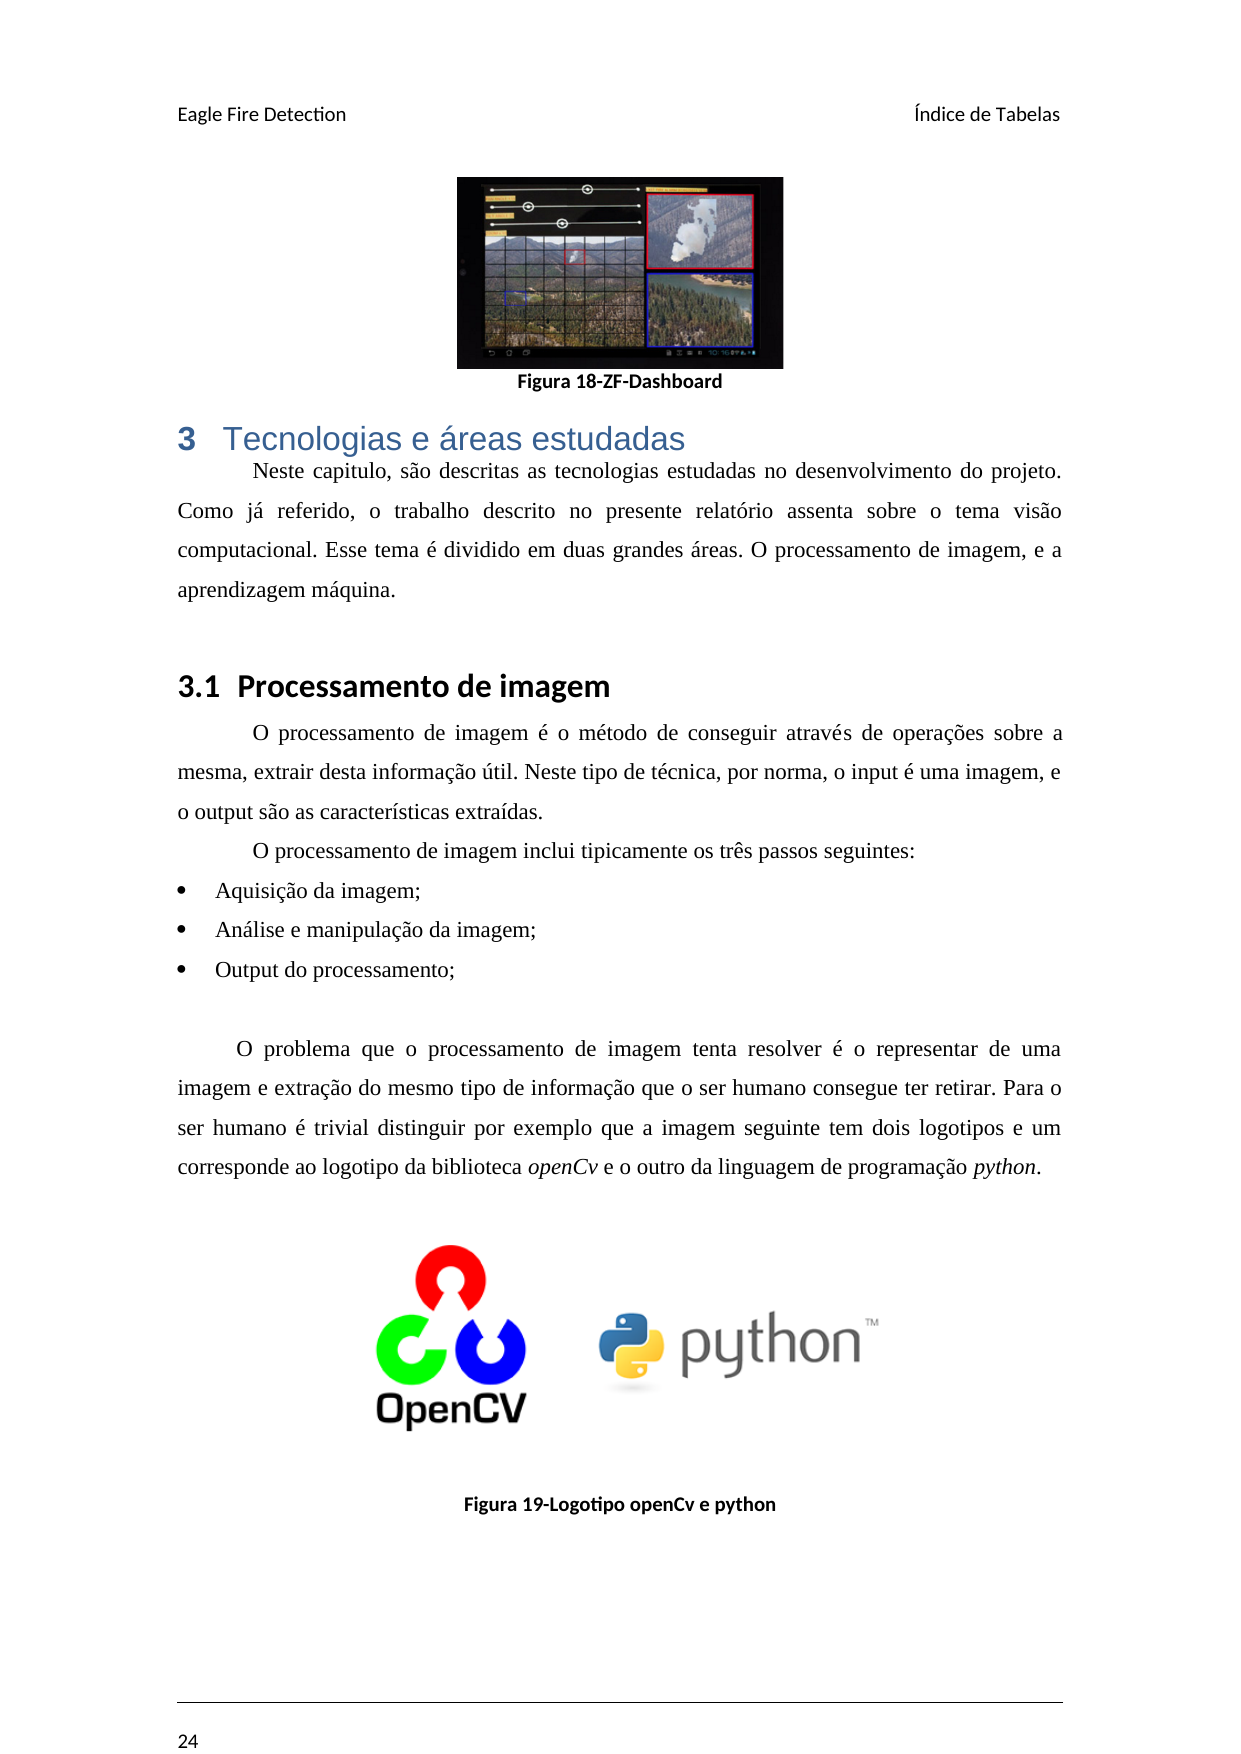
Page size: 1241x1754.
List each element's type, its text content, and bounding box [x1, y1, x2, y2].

subtitle Processamento de imagem [177, 666, 1063, 706]
text Figura 18-ZF-Dashboard [177, 369, 1063, 394]
list Análise e manipulação da imagem; [177, 916, 1063, 942]
list Output do processamento; [177, 956, 1063, 982]
subtitle Tecnologias e áreas estudadas [177, 419, 1063, 458]
text O processamento de imagem inclui tipicamente os três passos seguintes: [177, 837, 1063, 863]
text O problema que o processamento de imagem tenta resolver é o representar de uma imagem e extração do mesmo tipo de informação que o ser humano consegue ter retirar. Para o ser humano é trivial distinguir por exemplo que a imagem seguinte tem dois logotipos e um corresponde ao logotipo da biblioteca openCv e o outro da linguagem de programação python. [177, 1034, 1063, 1179]
picture [306, 1192, 934, 1491]
list Aquisição da imagem; [177, 877, 1063, 903]
text Figura 19-Logotipo openCv e python [177, 1491, 1063, 1516]
picture [457, 177, 784, 369]
text Neste capitulo, são descritas as tecnologias estudadas no desenvolvimento do projeto. Como já referido, o trabalho descrito no presente relatório assenta sobre o tema visão computacional. Esse tema é dividido em duas grandes áreas. O processamento de imagem, e a aprendizagem máquina. [177, 458, 1063, 602]
text O processamento de imagem é o método de conseguir através de operações sobre a mesma, extrair desta informação útil. Neste tipo de técnica, por norma, o input é uma imagem, e o output são as características extraídas. [177, 719, 1063, 824]
